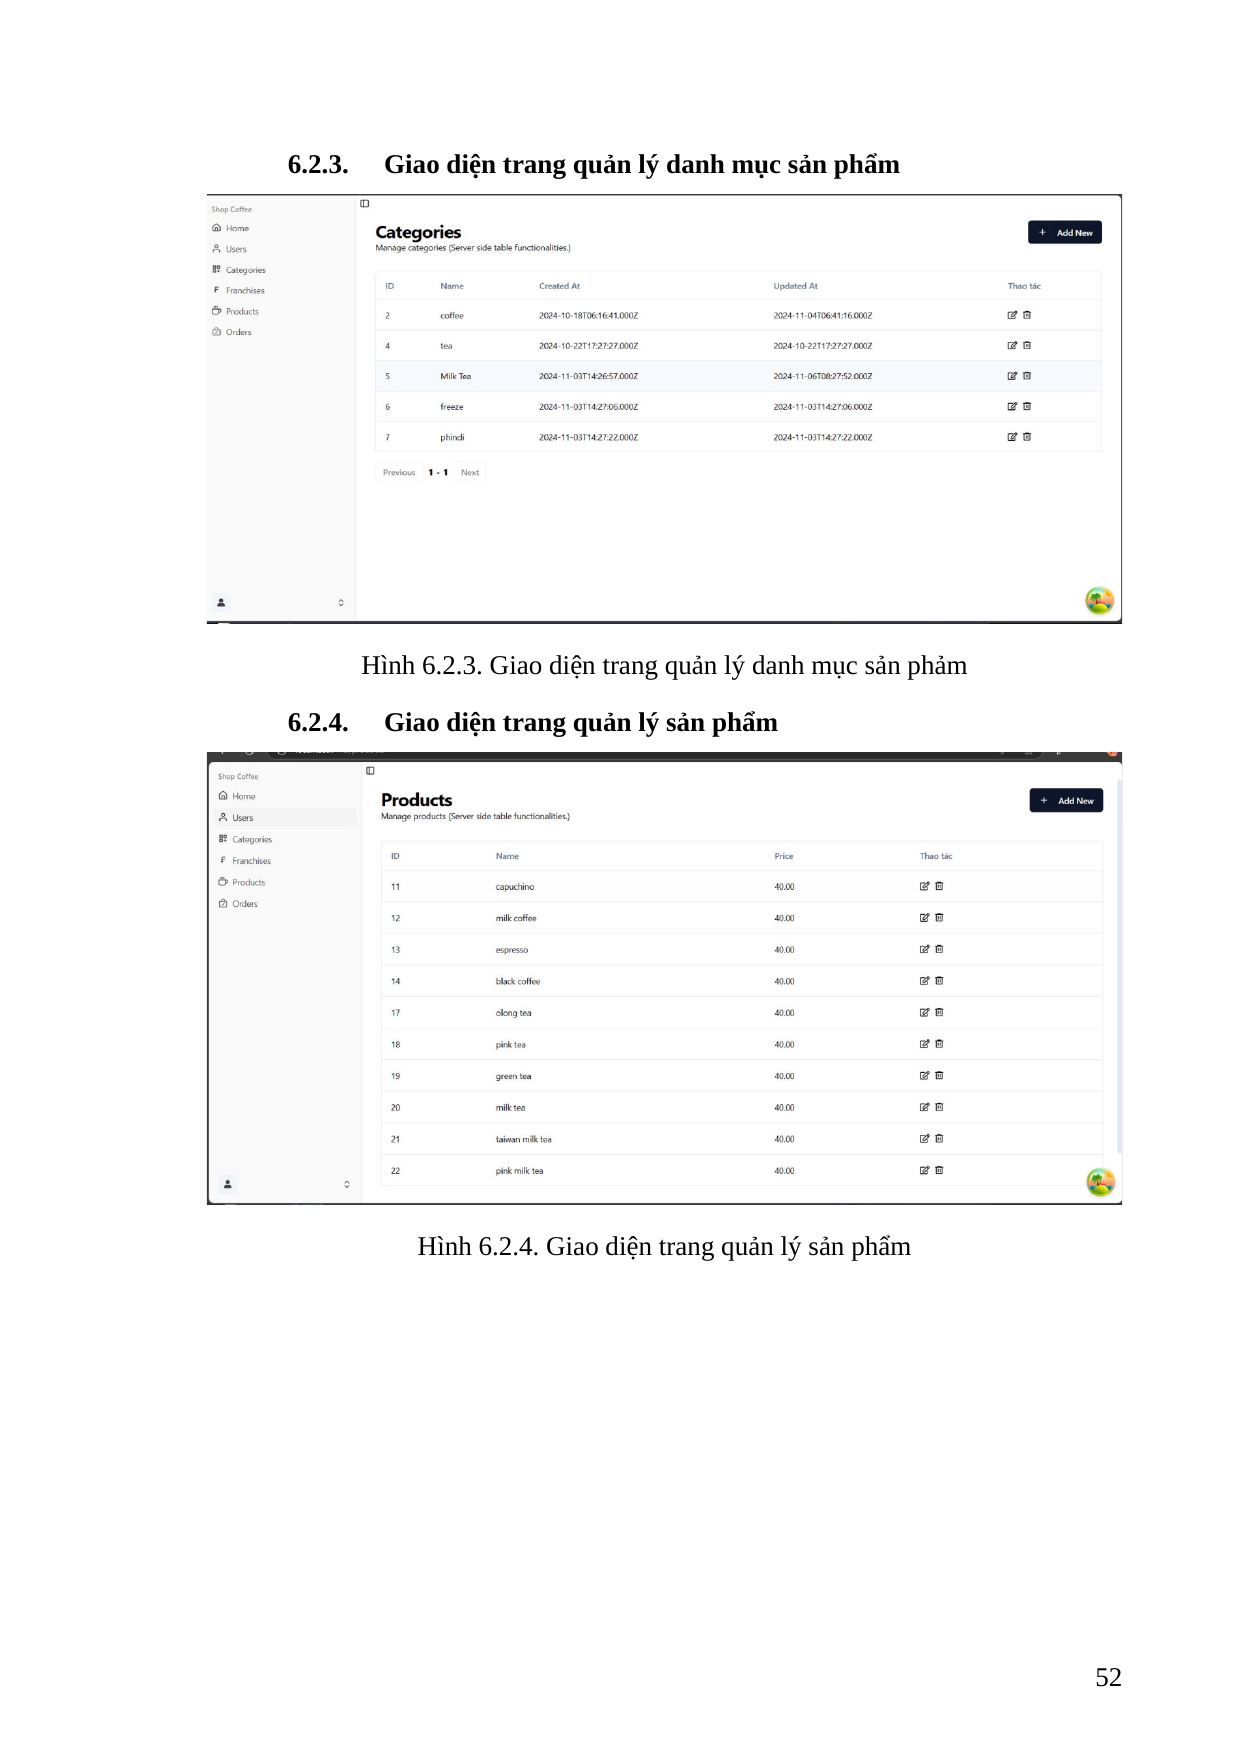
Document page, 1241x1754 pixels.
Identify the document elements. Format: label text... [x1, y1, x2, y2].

text Hình 6.2.3. Giao diện trang quản lý danh mục sản phảm [207, 649, 1122, 681]
text Giao diện trang quản lý danh mục sản phẩm [288, 148, 1122, 179]
picture [206, 194, 1123, 624]
text Giao diện trang quản lý sản phẩm [288, 706, 1122, 737]
text Hình 6.2.4. Giao diện trang quản lý sản phẩm [207, 1230, 1122, 1261]
picture [206, 752, 1123, 1205]
